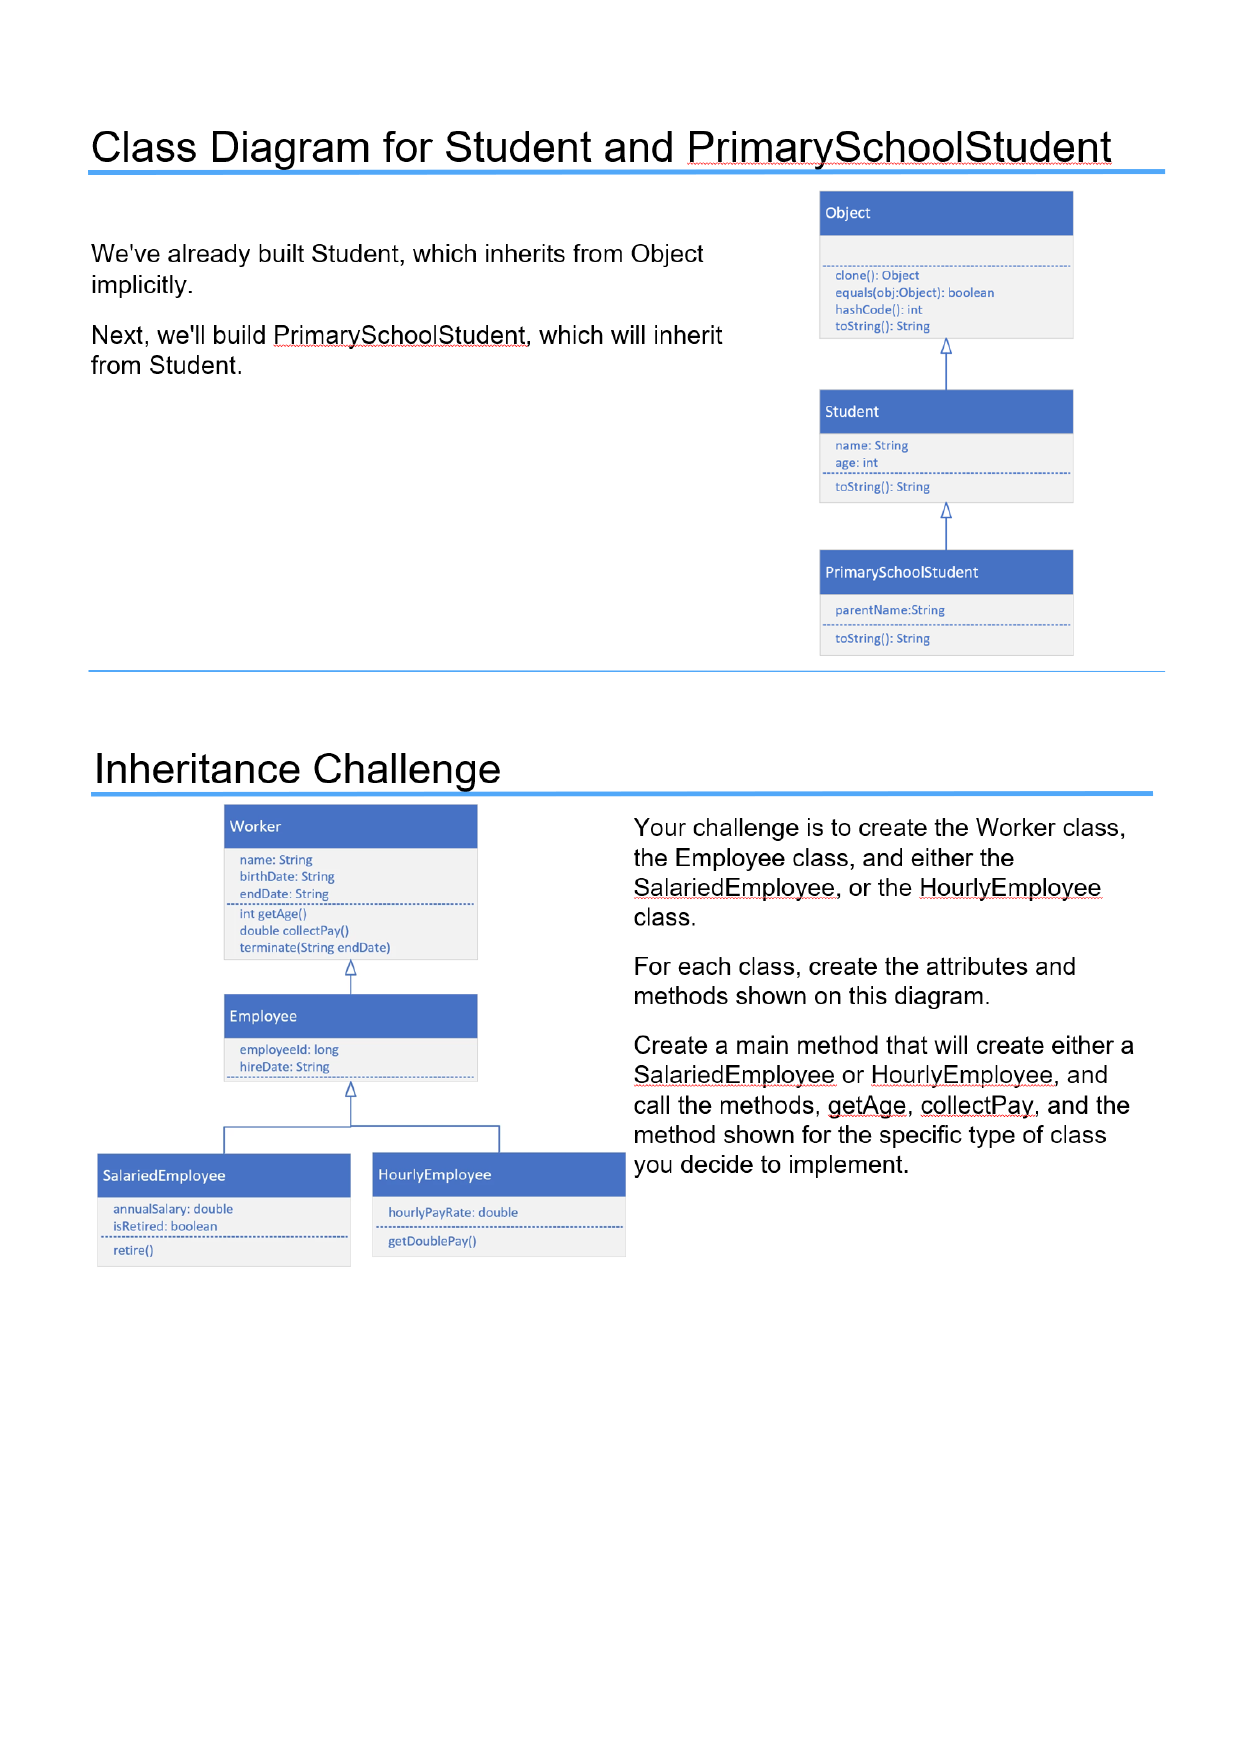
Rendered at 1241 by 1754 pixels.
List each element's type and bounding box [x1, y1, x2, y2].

picture [75, 737, 1166, 1275]
picture [75, 121, 1166, 672]
